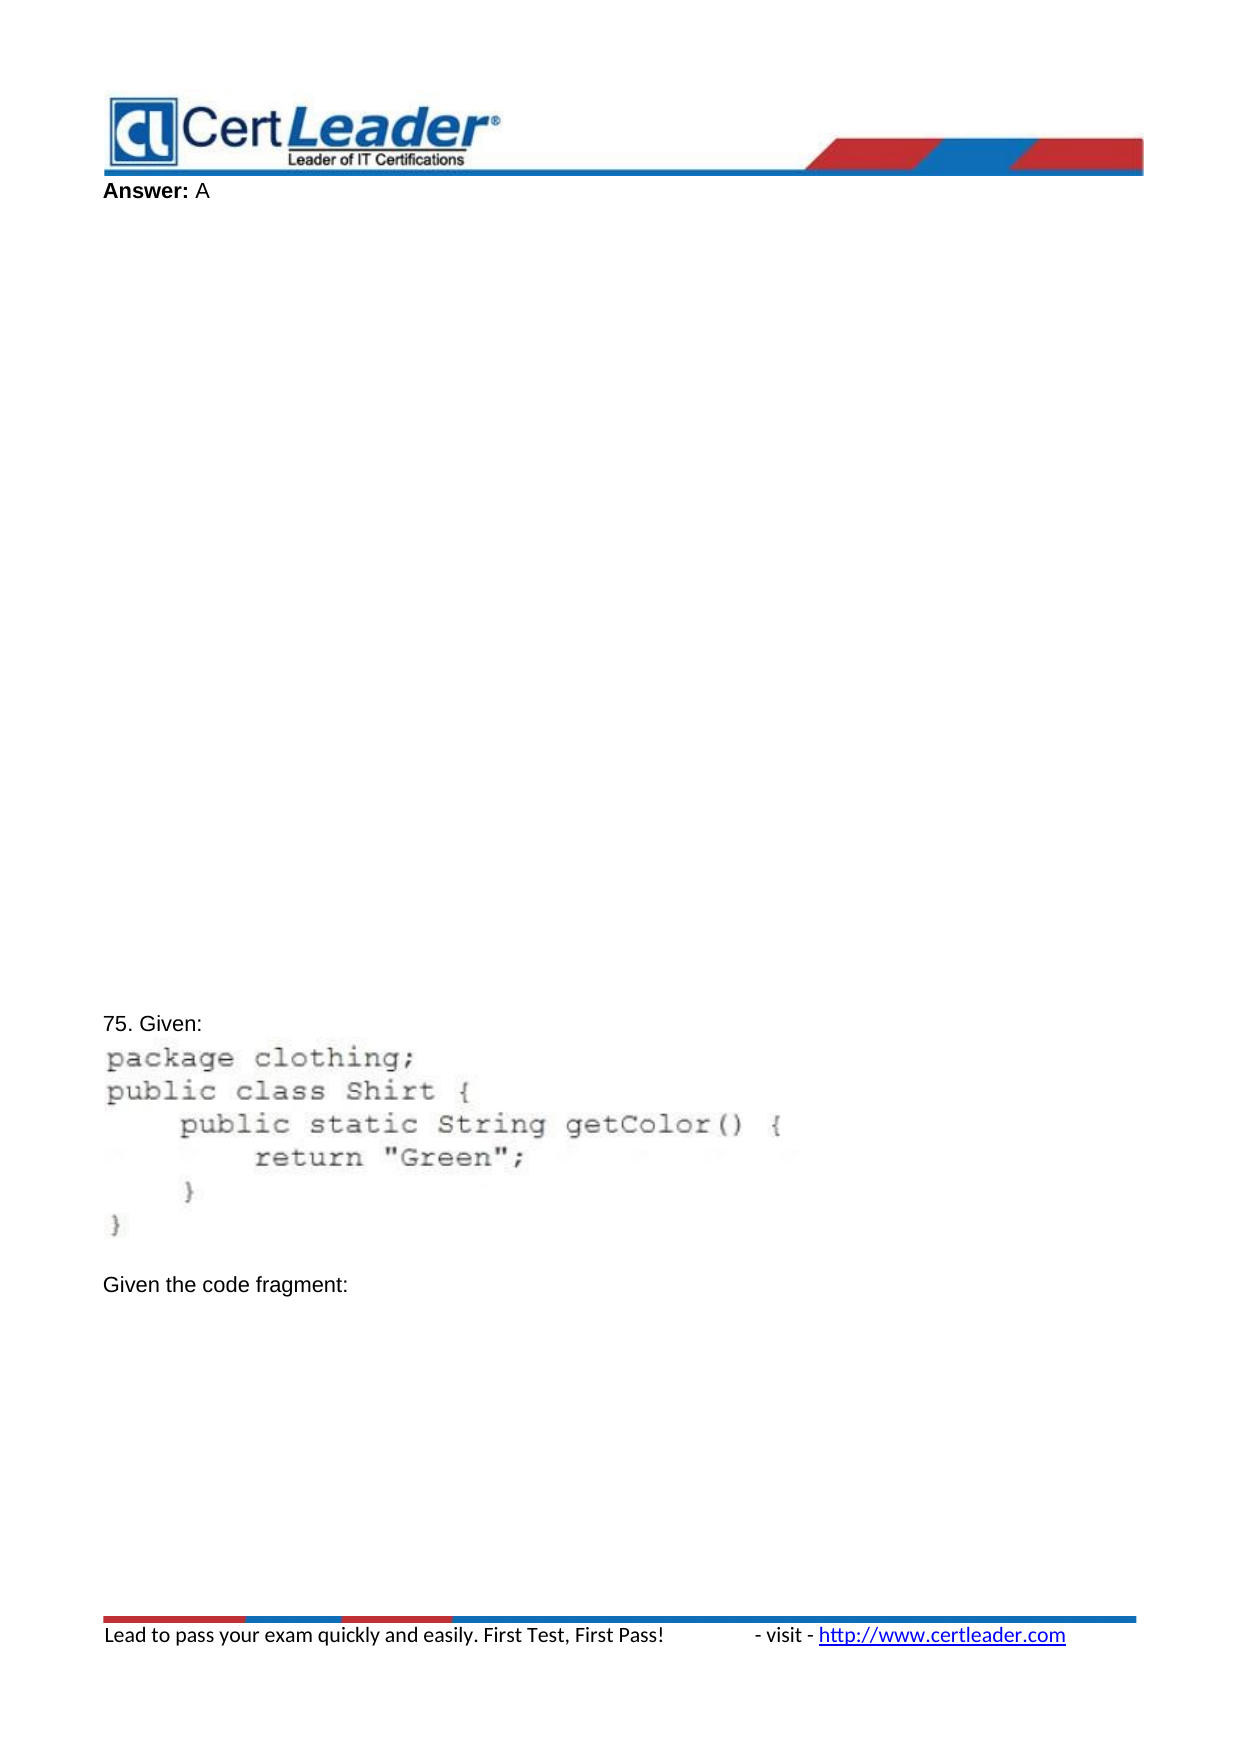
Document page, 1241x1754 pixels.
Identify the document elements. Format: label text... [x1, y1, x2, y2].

subtitle Answer: A [103, 178, 1136, 203]
picture [104, 90, 1144, 176]
picture [103, 1616, 1137, 1623]
text 75. Given: [103, 1010, 1136, 1036]
picture [104, 1037, 798, 1251]
text Given the code fragment: [103, 1272, 1136, 1297]
